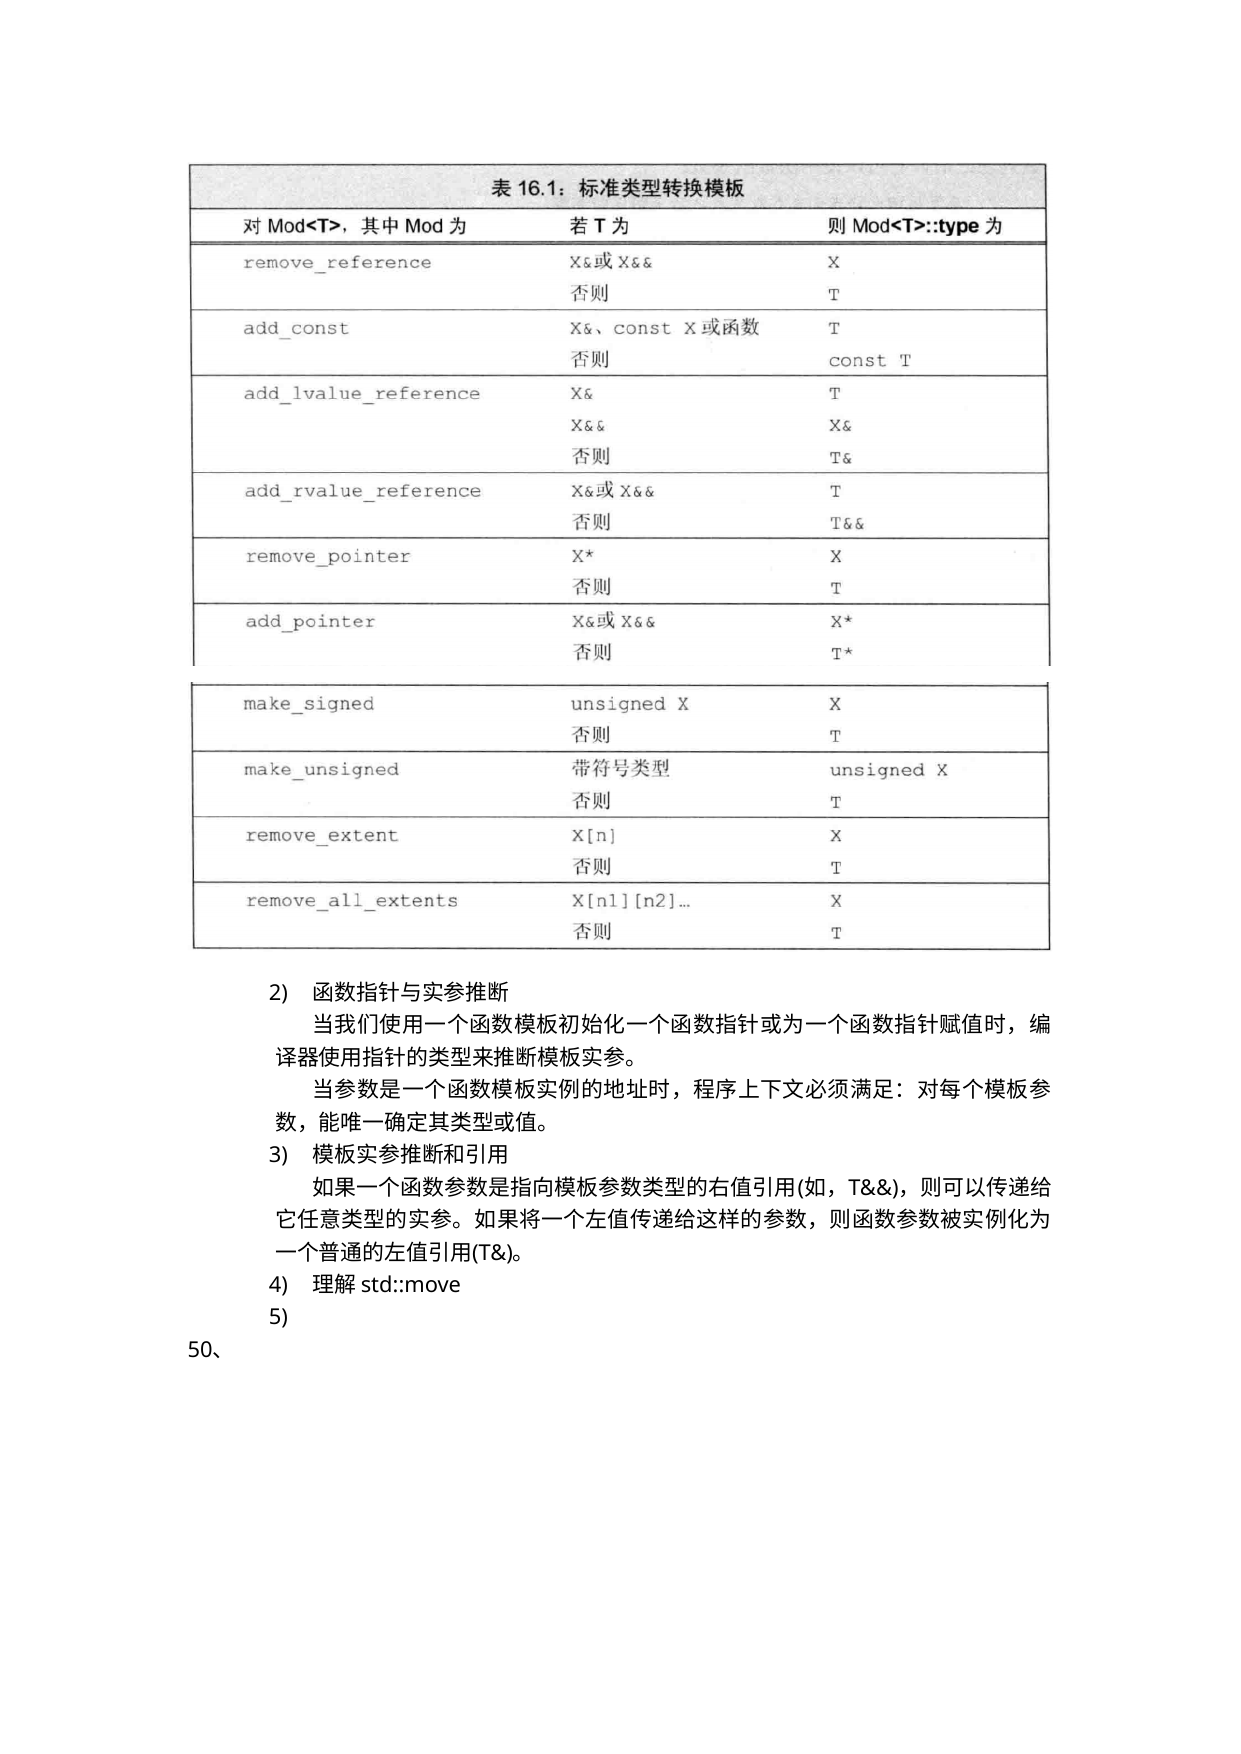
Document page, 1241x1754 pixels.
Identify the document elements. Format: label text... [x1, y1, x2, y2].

picture [187, 162, 1053, 666]
text 当我们使用一个函数模板初始化一个函数指针或为一个函数指针赋值时，编译器使用指针的类型来推断模板实参。 [275, 1007, 1053, 1072]
list 函数指针与实参推断 [269, 974, 1053, 1007]
list 理解std::move [269, 1267, 1053, 1299]
text 如果一个函数参数是指向模板参数类型的右值引用(如，T&&)，则可以传递给它任意类型的实参。如果将一个左值传递给这样的参数，则函数参数被实例化为一个普通的左值引用(T&)。 [275, 1169, 1053, 1267]
picture [187, 682, 1053, 952]
text 当参数是一个函数模板实例的地址时，程序上下文必须满足：对每个模板参数，能唯一确定其类型或值。 [275, 1072, 1053, 1137]
list 模板实参推断和引用 [269, 1137, 1053, 1169]
